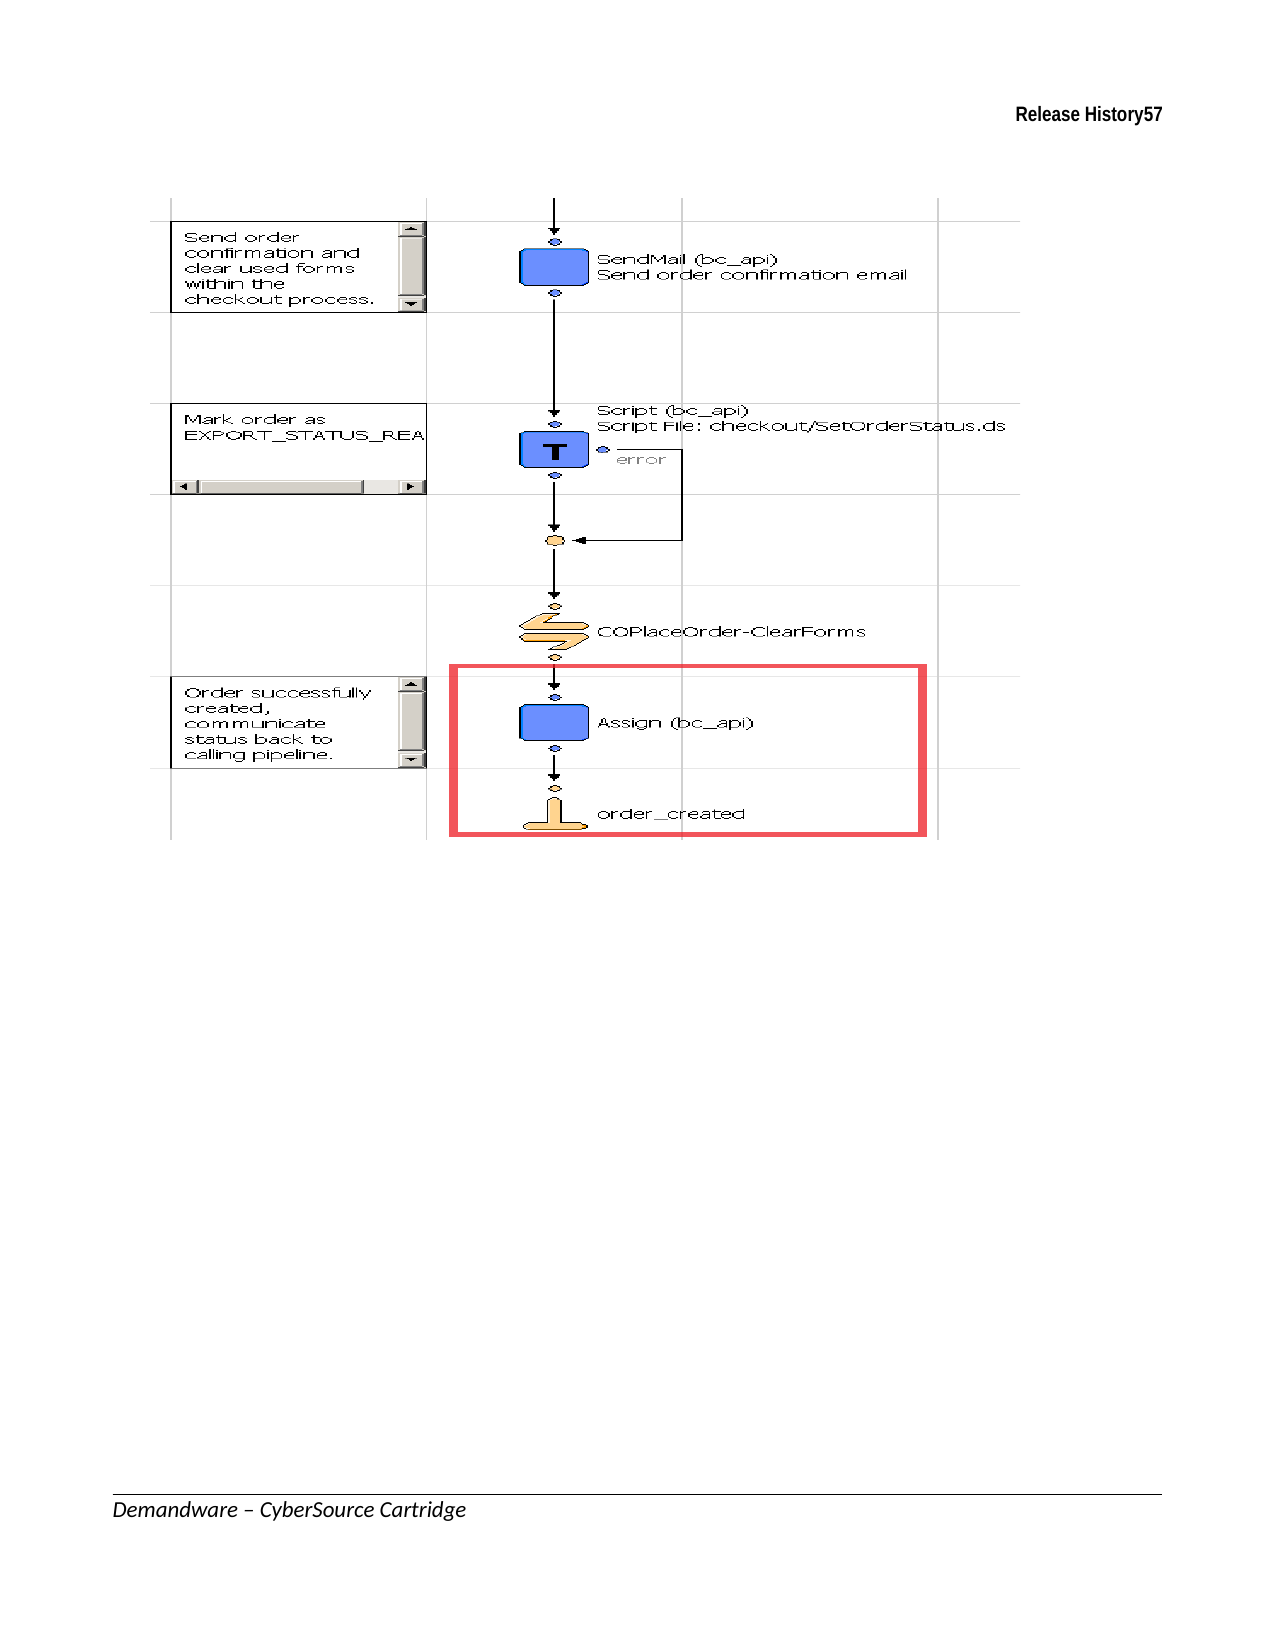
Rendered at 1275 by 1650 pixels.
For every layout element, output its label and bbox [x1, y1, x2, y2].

picture [150, 198, 1021, 840]
